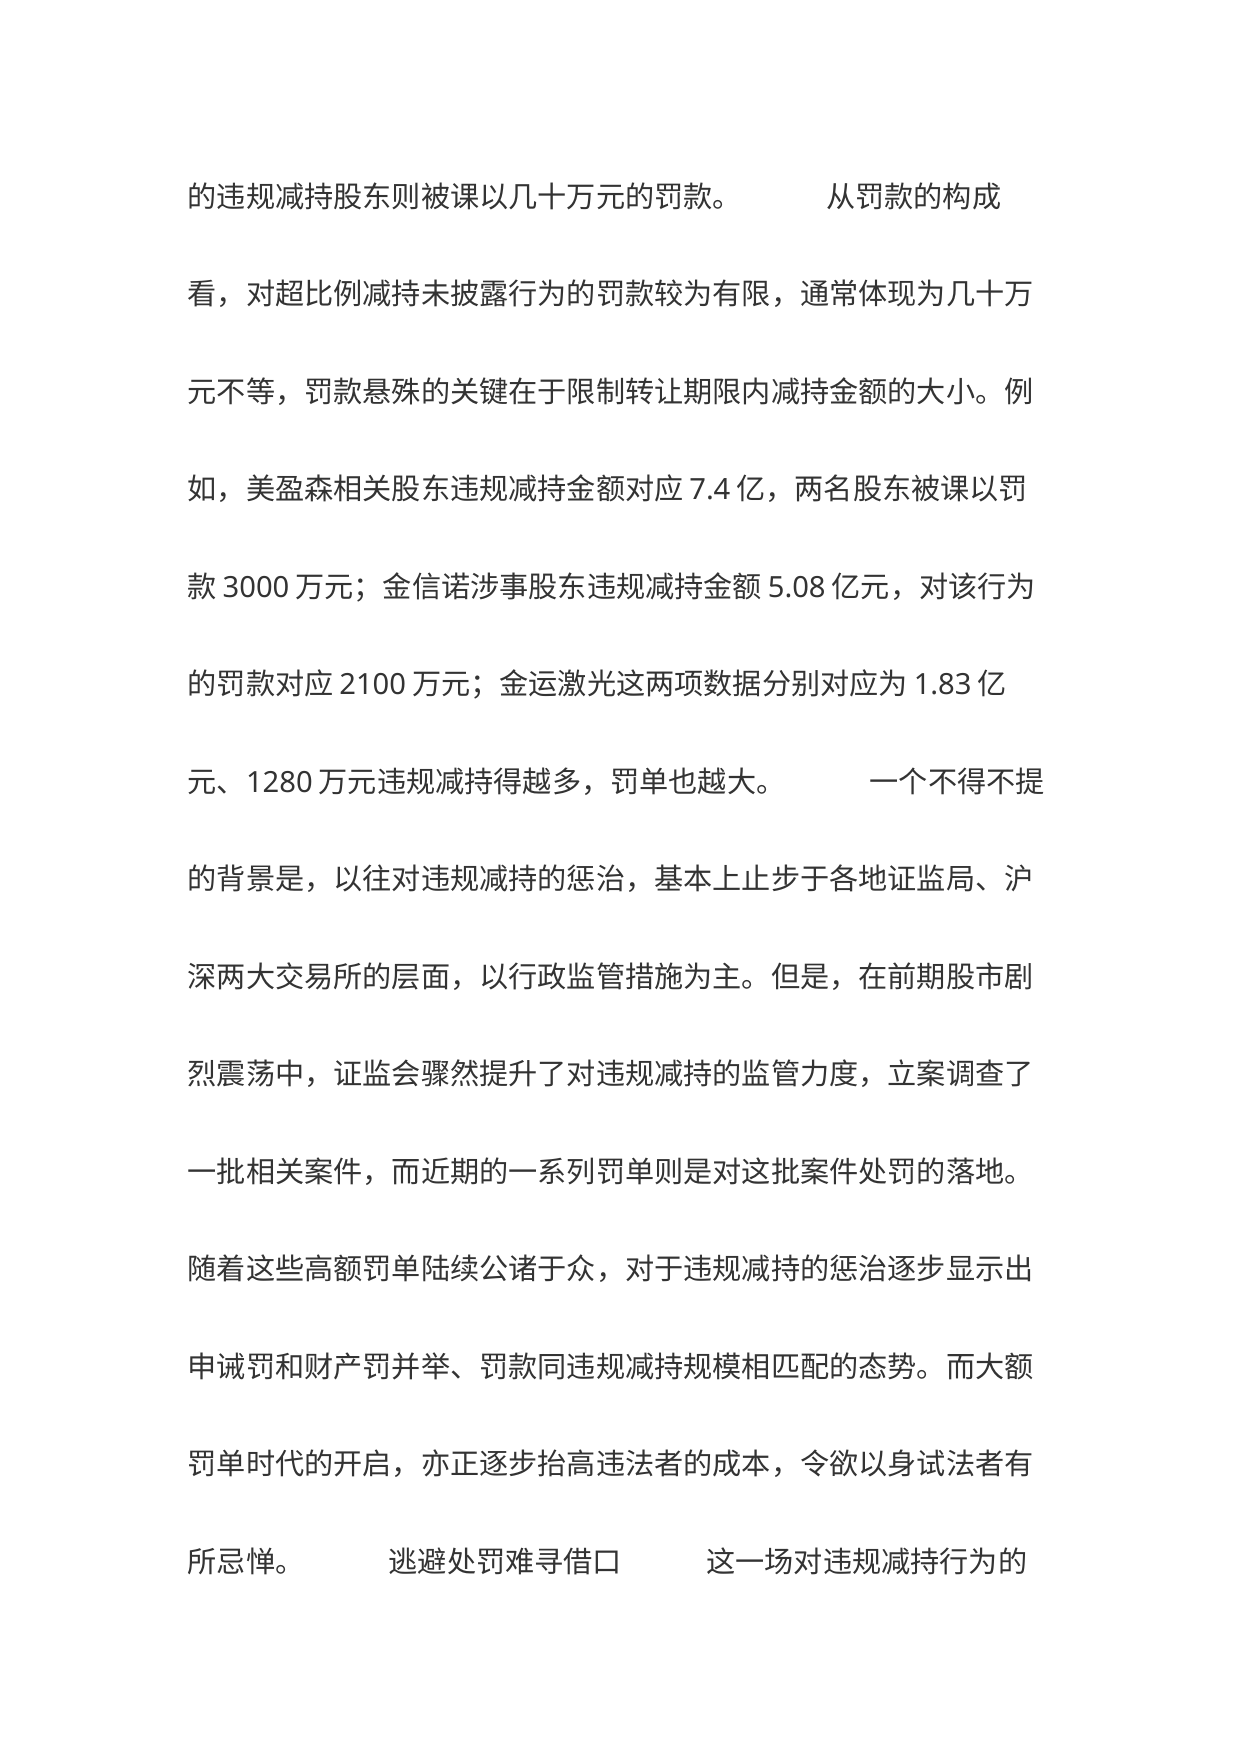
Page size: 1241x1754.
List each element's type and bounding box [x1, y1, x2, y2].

table_cell [186, 162, 1054, 1592]
